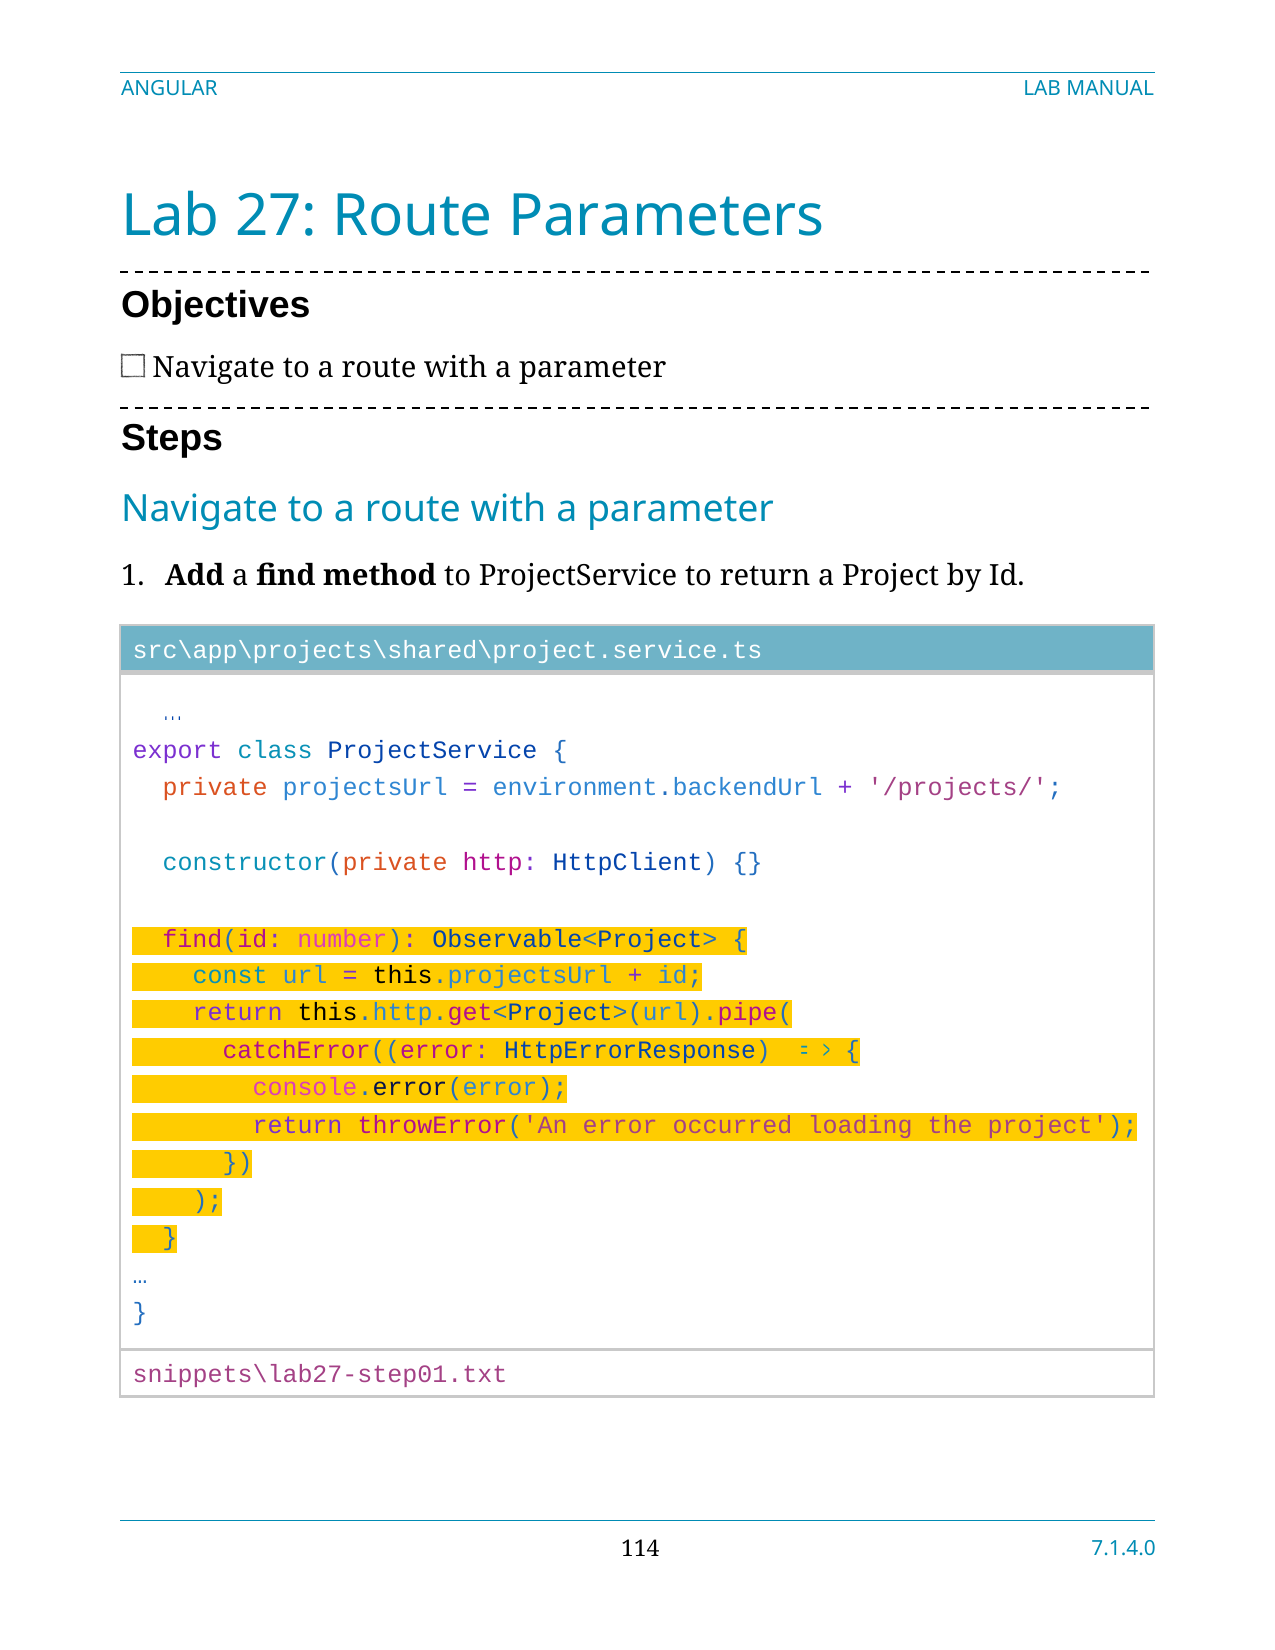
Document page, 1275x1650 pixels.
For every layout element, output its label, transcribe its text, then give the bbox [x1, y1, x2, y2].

text Navigate to a route with a parameter [120, 347, 1198, 386]
table_cell ... export class ProjectService { private projectsUrl = environment.backendUrl + '/projects/'; constructor(private http: HttpClient) {} find(id: number): Observable<Project> { const url = this.projectsUrl + id; return this.http.get<Project>(url).pipe( catchError((error: HttpErrorResponse) => { console.error(error); return throwError('An error occurred loading the project'); }) ); } … } [121, 675, 1153, 1347]
subtitle Steps [121, 415, 1198, 458]
text Lab 27: Route Parameters [121, 173, 1198, 252]
subtitle Navigate to a route with a parameter [121, 481, 1198, 532]
subtitle Objectives [121, 282, 1198, 325]
table_cell snippets\lab27-step01.txt [121, 1351, 1153, 1395]
picture [120, 353, 146, 378]
table_header src\app\projects\shared\project.service.ts [121, 626, 1153, 670]
list Add a find method to ProjectService to return a Project by Id. [121, 554, 1198, 594]
